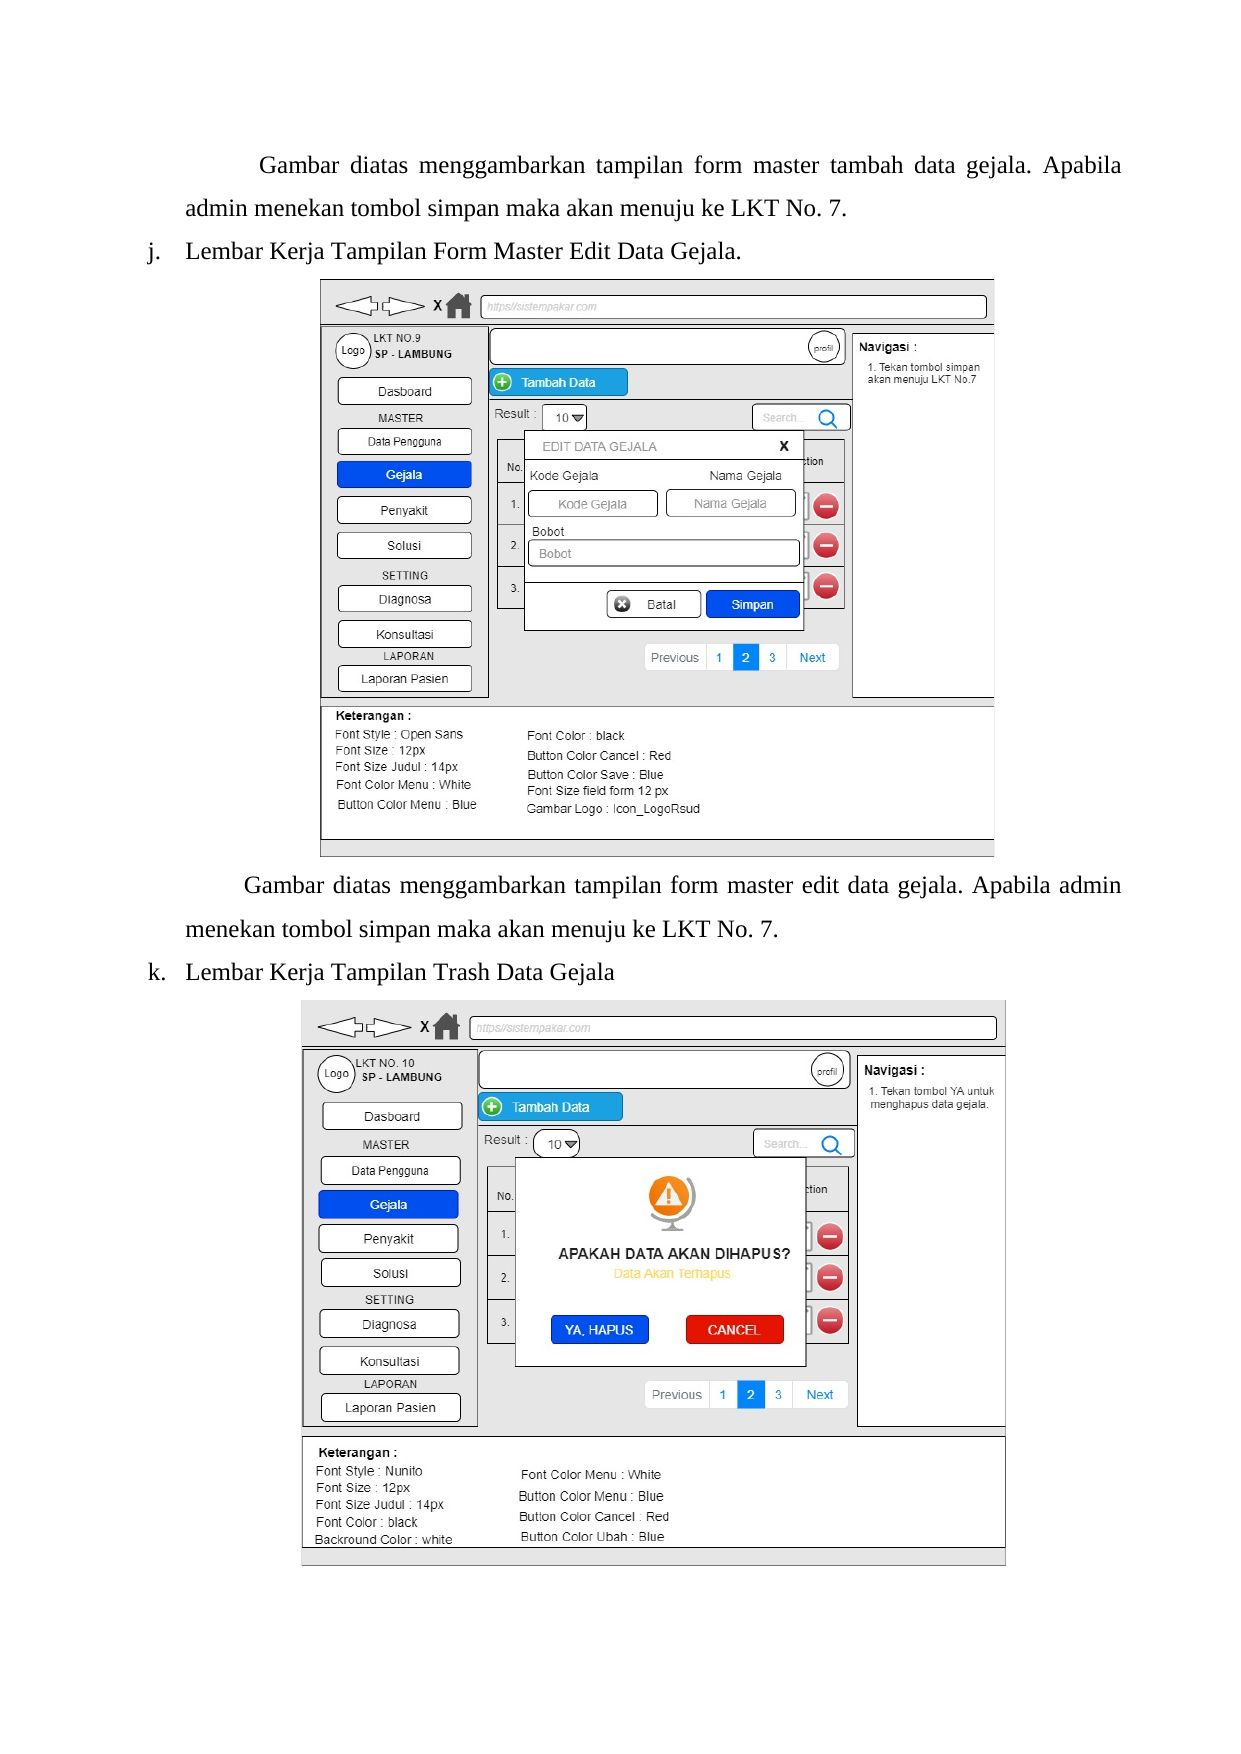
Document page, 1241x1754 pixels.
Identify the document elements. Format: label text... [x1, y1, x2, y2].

picture [301, 1000, 1006, 1566]
list Gambar diatas menggambarkan tampilan form master edit data gejala. Apabila admin menekan tombol simpan maka akan menuju ke LKT No. 7. [185, 871, 1122, 942]
list Lembar Kerja Tampilan Trash Data Gejala [148, 957, 1122, 986]
list Lembar Kerja Tampilan Form Master Edit Data Gejala. [148, 236, 1122, 265]
picture [313, 279, 995, 857]
list Gambar diatas menggambarkan tampilan form master tambah data gejala. Apabila admin menekan tombol simpan maka akan menuju ke LKT No. 7. [185, 150, 1122, 222]
